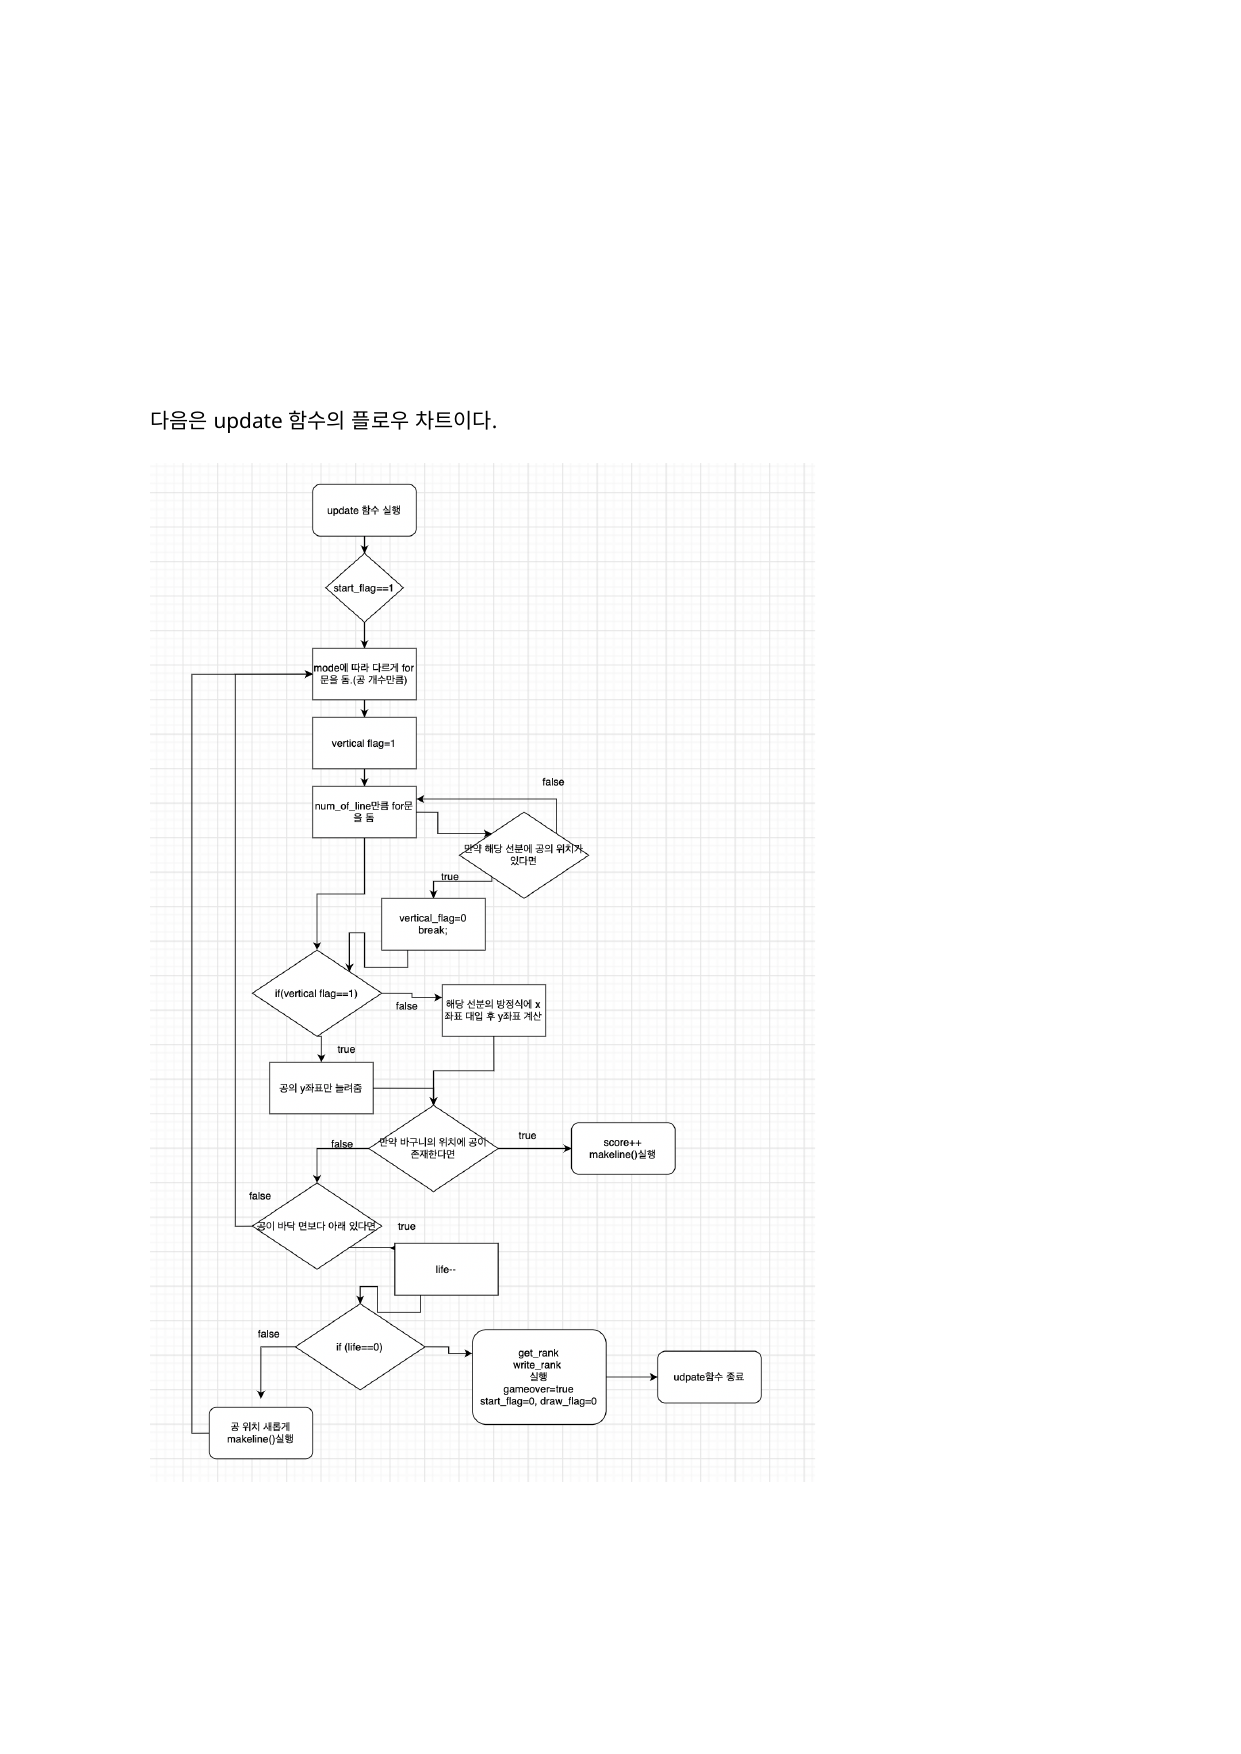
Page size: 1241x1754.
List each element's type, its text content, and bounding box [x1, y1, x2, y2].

text 다음은 update 함수의 플로우 차트이다. [150, 405, 1090, 435]
picture [150, 463, 816, 1482]
